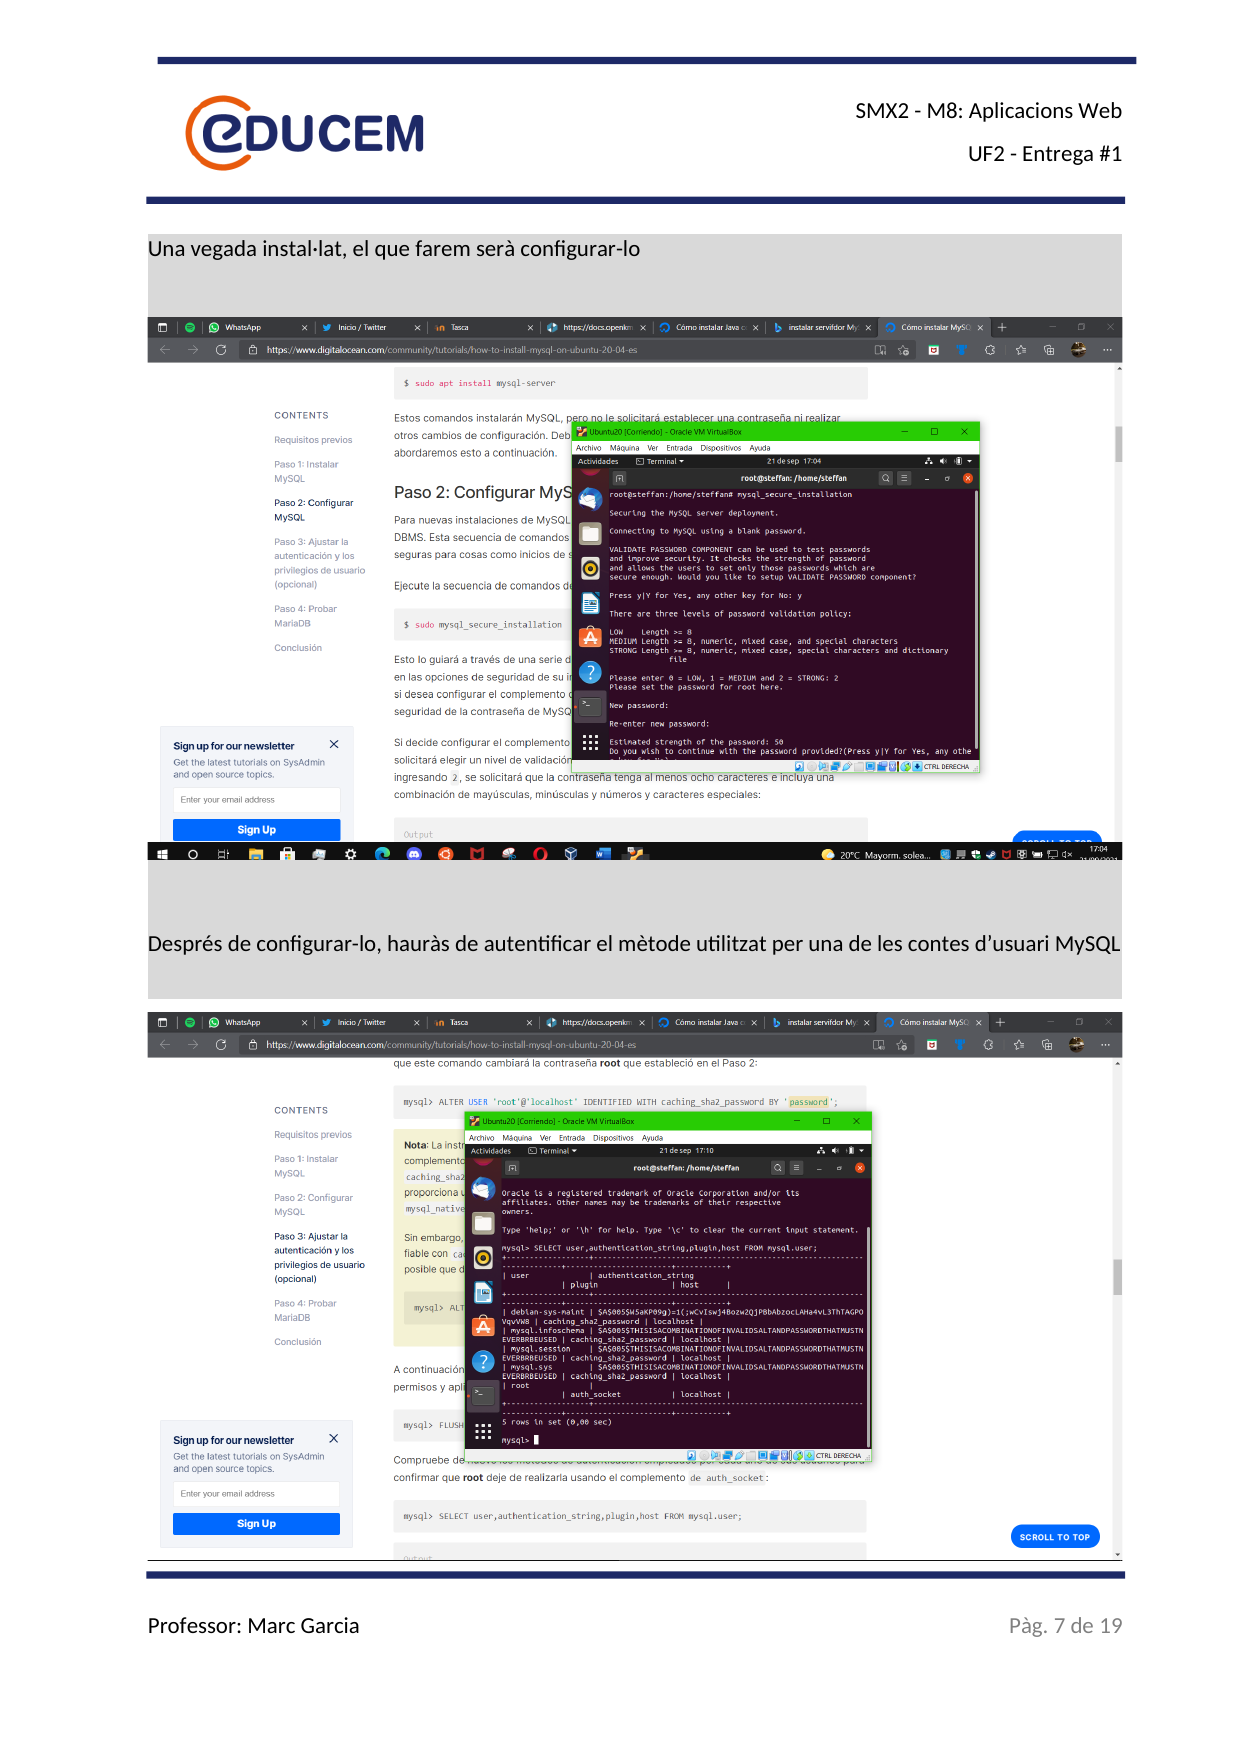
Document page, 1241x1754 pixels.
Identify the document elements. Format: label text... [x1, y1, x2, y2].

picture [174, 84, 435, 179]
picture [147, 317, 1123, 860]
text Una vegada instal·lat, el que farem serà configurar-lo [148, 234, 1122, 262]
text Després de configurar-lo, hauràs de autentificar el mètode utilitzat per una de les contes d’usuari MySQL [148, 929, 1122, 957]
picture [147, 1012, 1123, 1561]
